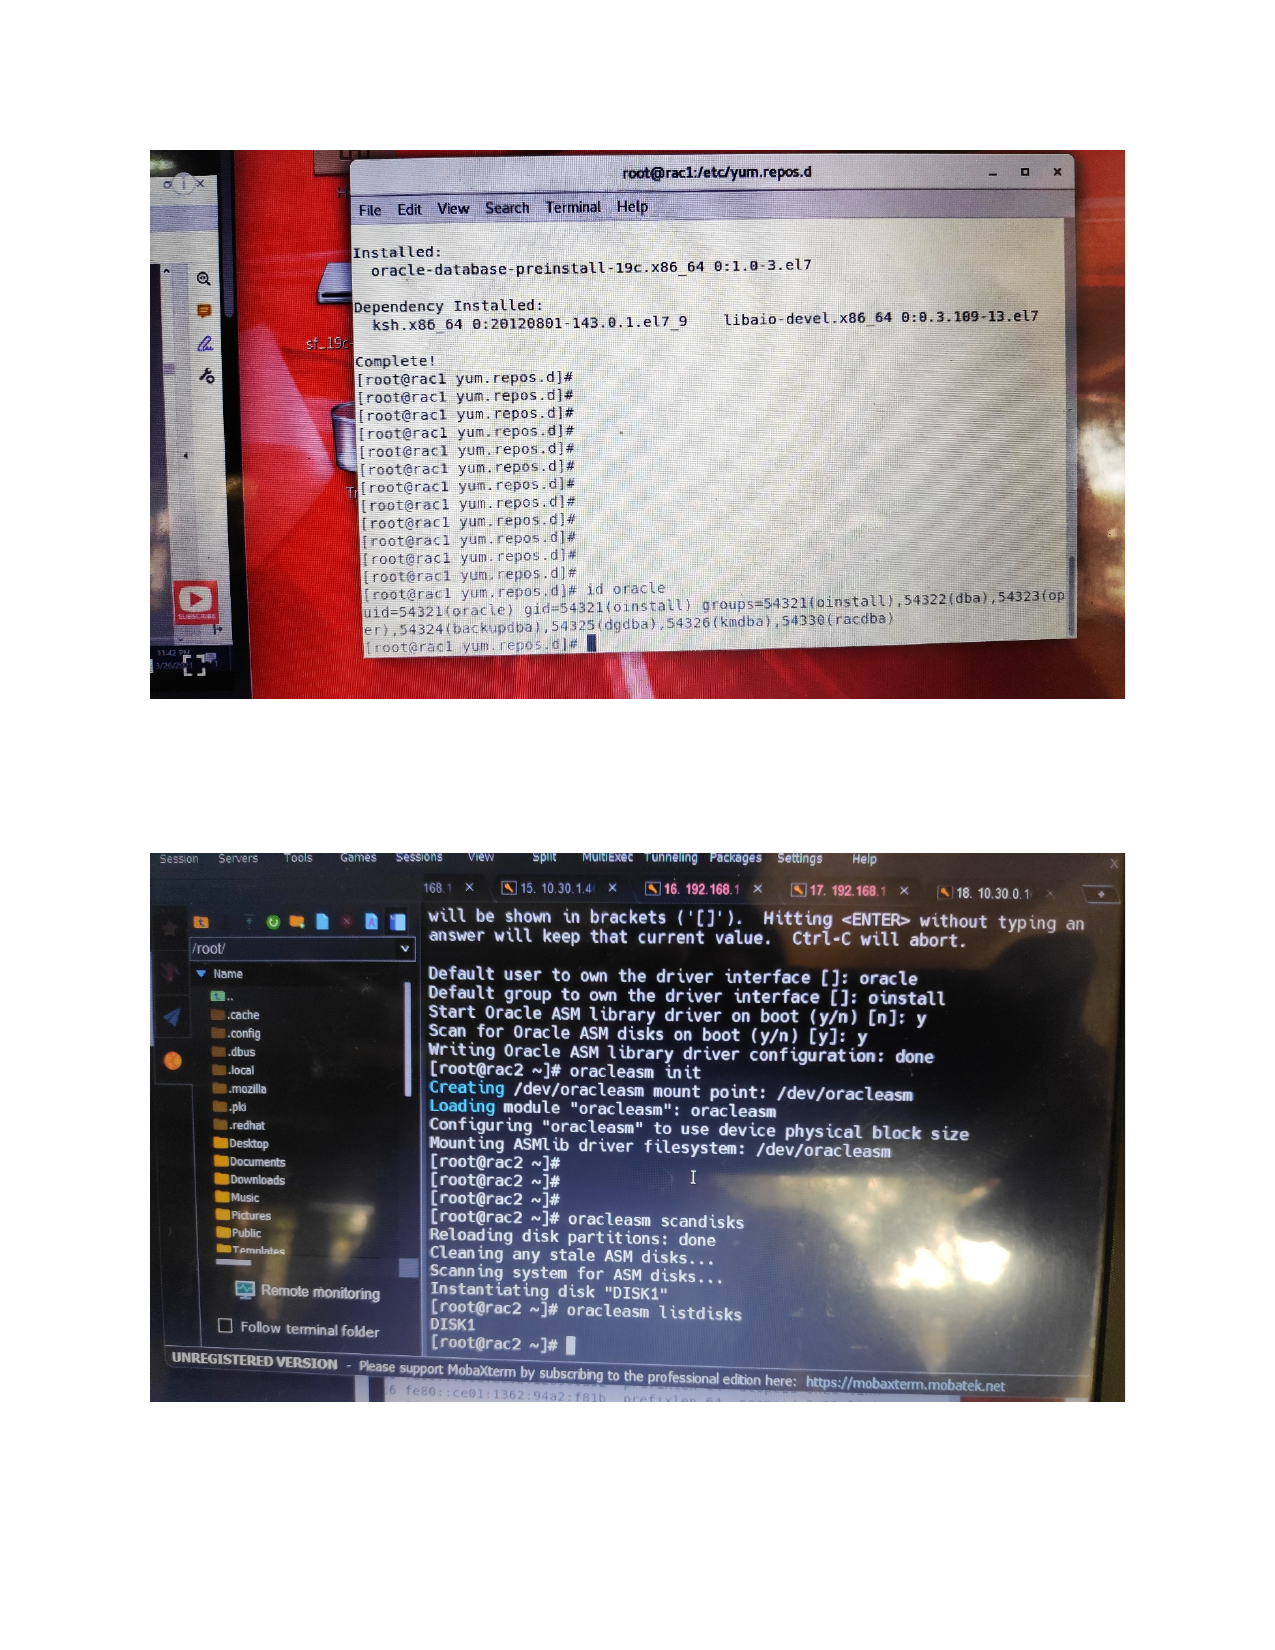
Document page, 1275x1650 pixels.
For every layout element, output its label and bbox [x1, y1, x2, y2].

picture [150, 853, 1125, 1402]
picture [150, 150, 1125, 699]
